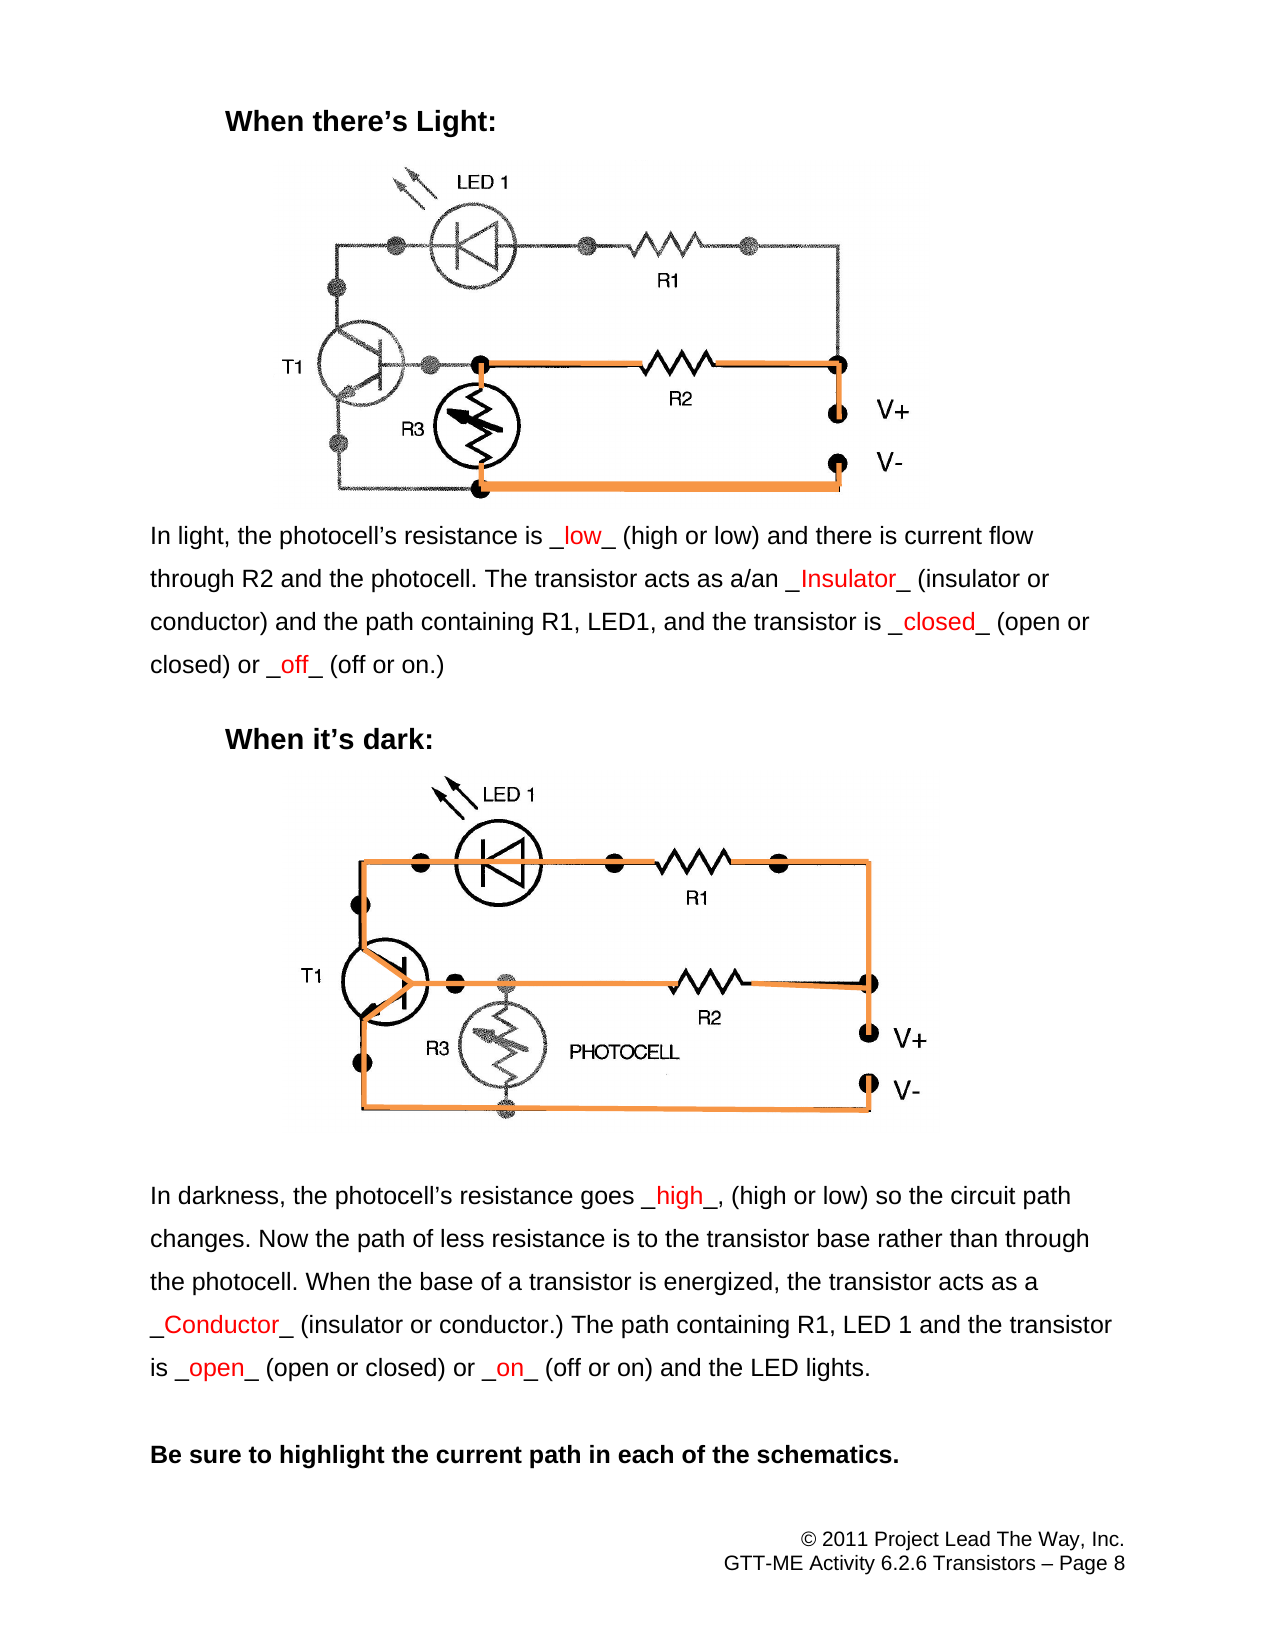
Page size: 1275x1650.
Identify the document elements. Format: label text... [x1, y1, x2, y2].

picture [273, 160, 930, 509]
text In light, the photocell’s resistance is _low_ (high or low) and there is current flow through R2 and the photocell. The transistor acts as a/an _Insulator_ (insulator or conductor) and the path containing R1, LED1, and the transistor is _closed_ (open or closed) or _off_ (off or on.) [150, 521, 1125, 679]
text In darkness, the photocell’s resistance goes _high_, (high or low) so the circuit path changes. Now the path of less resistance is to the transistor base rather than through the photocell. When the base of a transistor is energized, the transistor acts as a _Conductor_ (insulator or conductor.) The path containing R1, LED 1 and the transistor is _open_ (open or closed) or _on_ (off or on) and the LED lights. [150, 1181, 1125, 1382]
list When it’s dark: [225, 722, 1125, 756]
text Be sure to highlight the current path in each of the schematics. [150, 1439, 1125, 1468]
picture [282, 770, 940, 1133]
list When there’s Light: [225, 104, 1125, 137]
